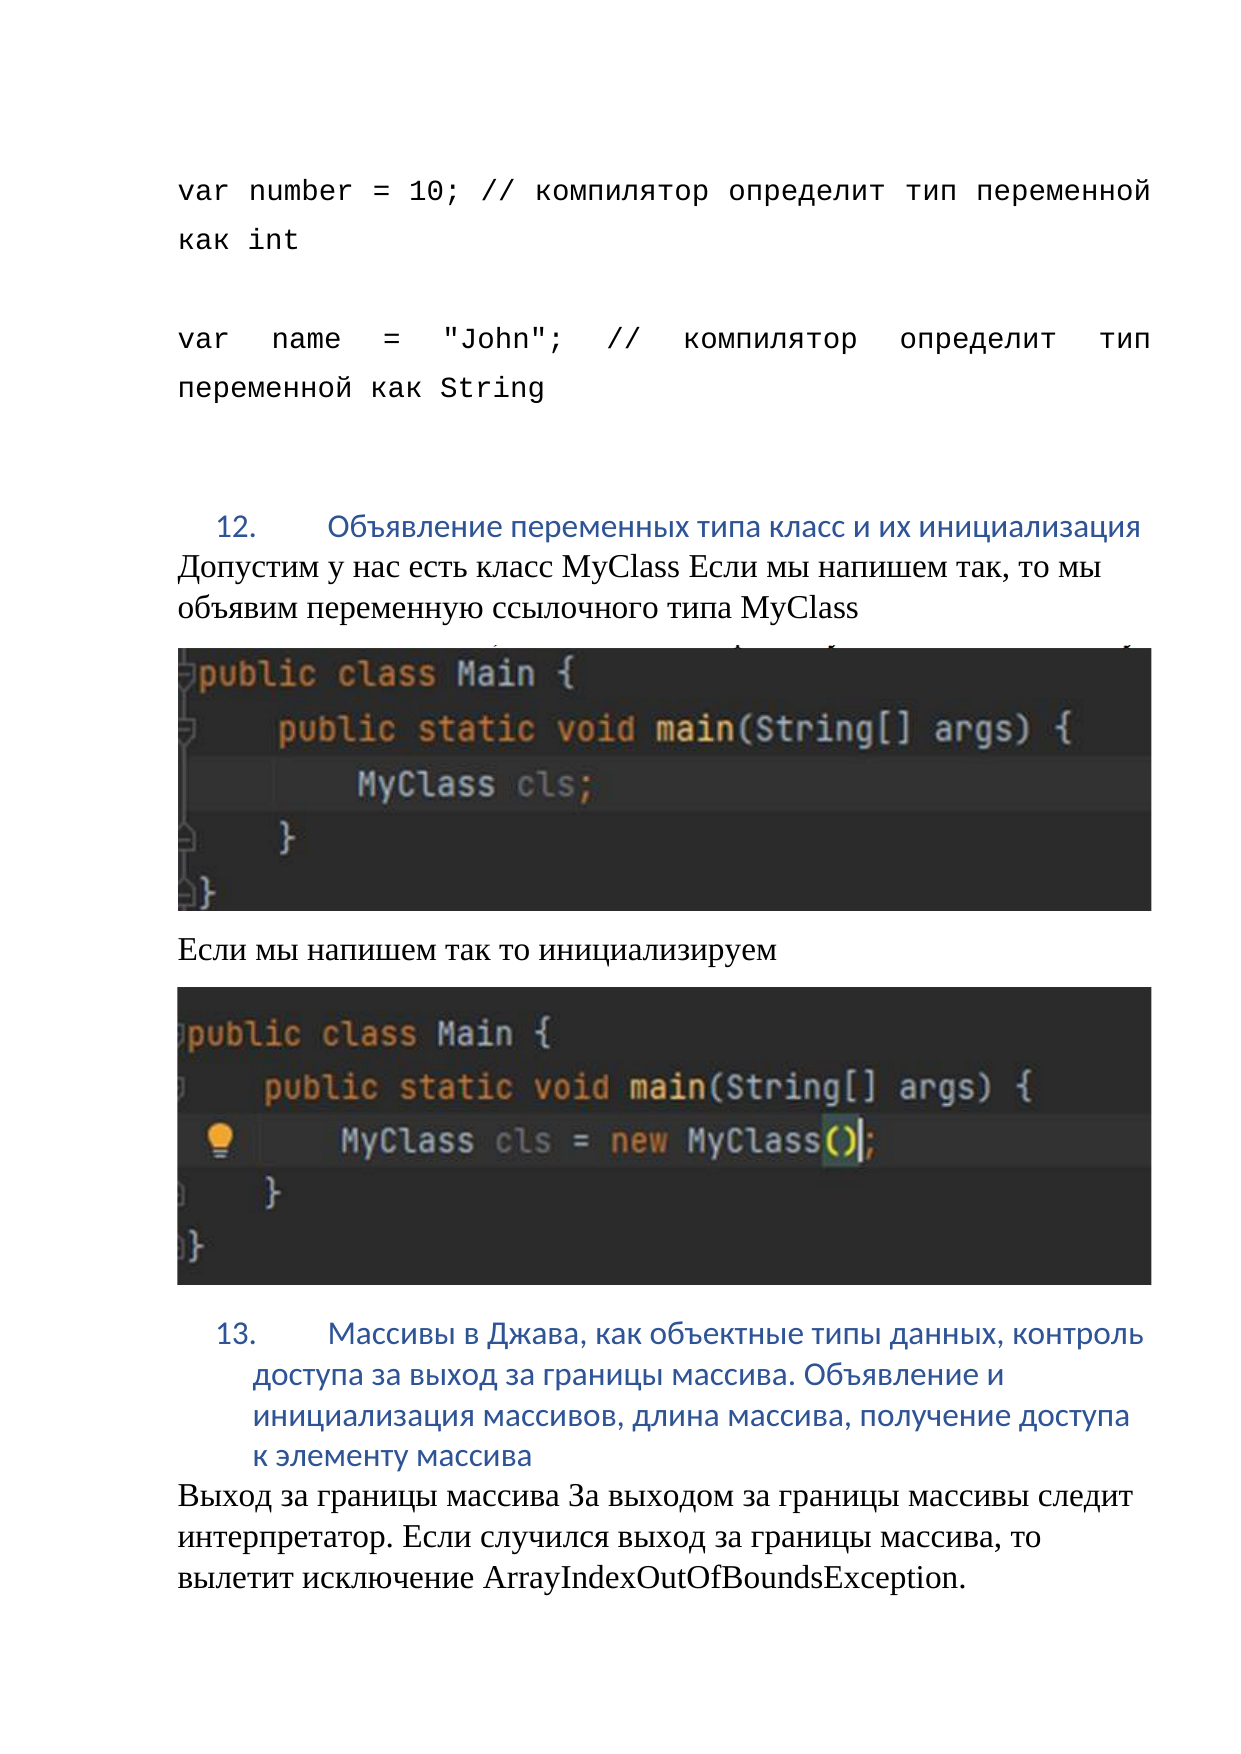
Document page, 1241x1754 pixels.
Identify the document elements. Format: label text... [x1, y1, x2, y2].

text Если мы напишем так то инициализируем [177, 929, 1152, 967]
picture [177, 987, 1152, 1285]
subtitle Массивы в Джава, как объектные типы данных, контроль доступа за выход за границы массива. Объявление и инициализация массивов, длина массива, получение доступа к элементу массива [215, 1312, 1152, 1475]
text Допустим у нас есть класс MyClass Если мы напишем так, то мы объявим переменную ссылочного типа MyClass [177, 546, 1152, 626]
text var name = "John"; // компилятор определит тип переменной как String [177, 324, 1152, 407]
text Выход за границы массива За выходом за границы массивы следит интерпретатор. Если случился выход за границы массива, то вылетит исключение ArrayIndexOutOfBoundsException. [177, 1475, 1152, 1596]
picture [177, 645, 1152, 911]
text var number = 10; // компилятор определит тип переменной как int [177, 176, 1152, 258]
subtitle Объявление переменных типа класс и их инициализация [215, 506, 1152, 546]
